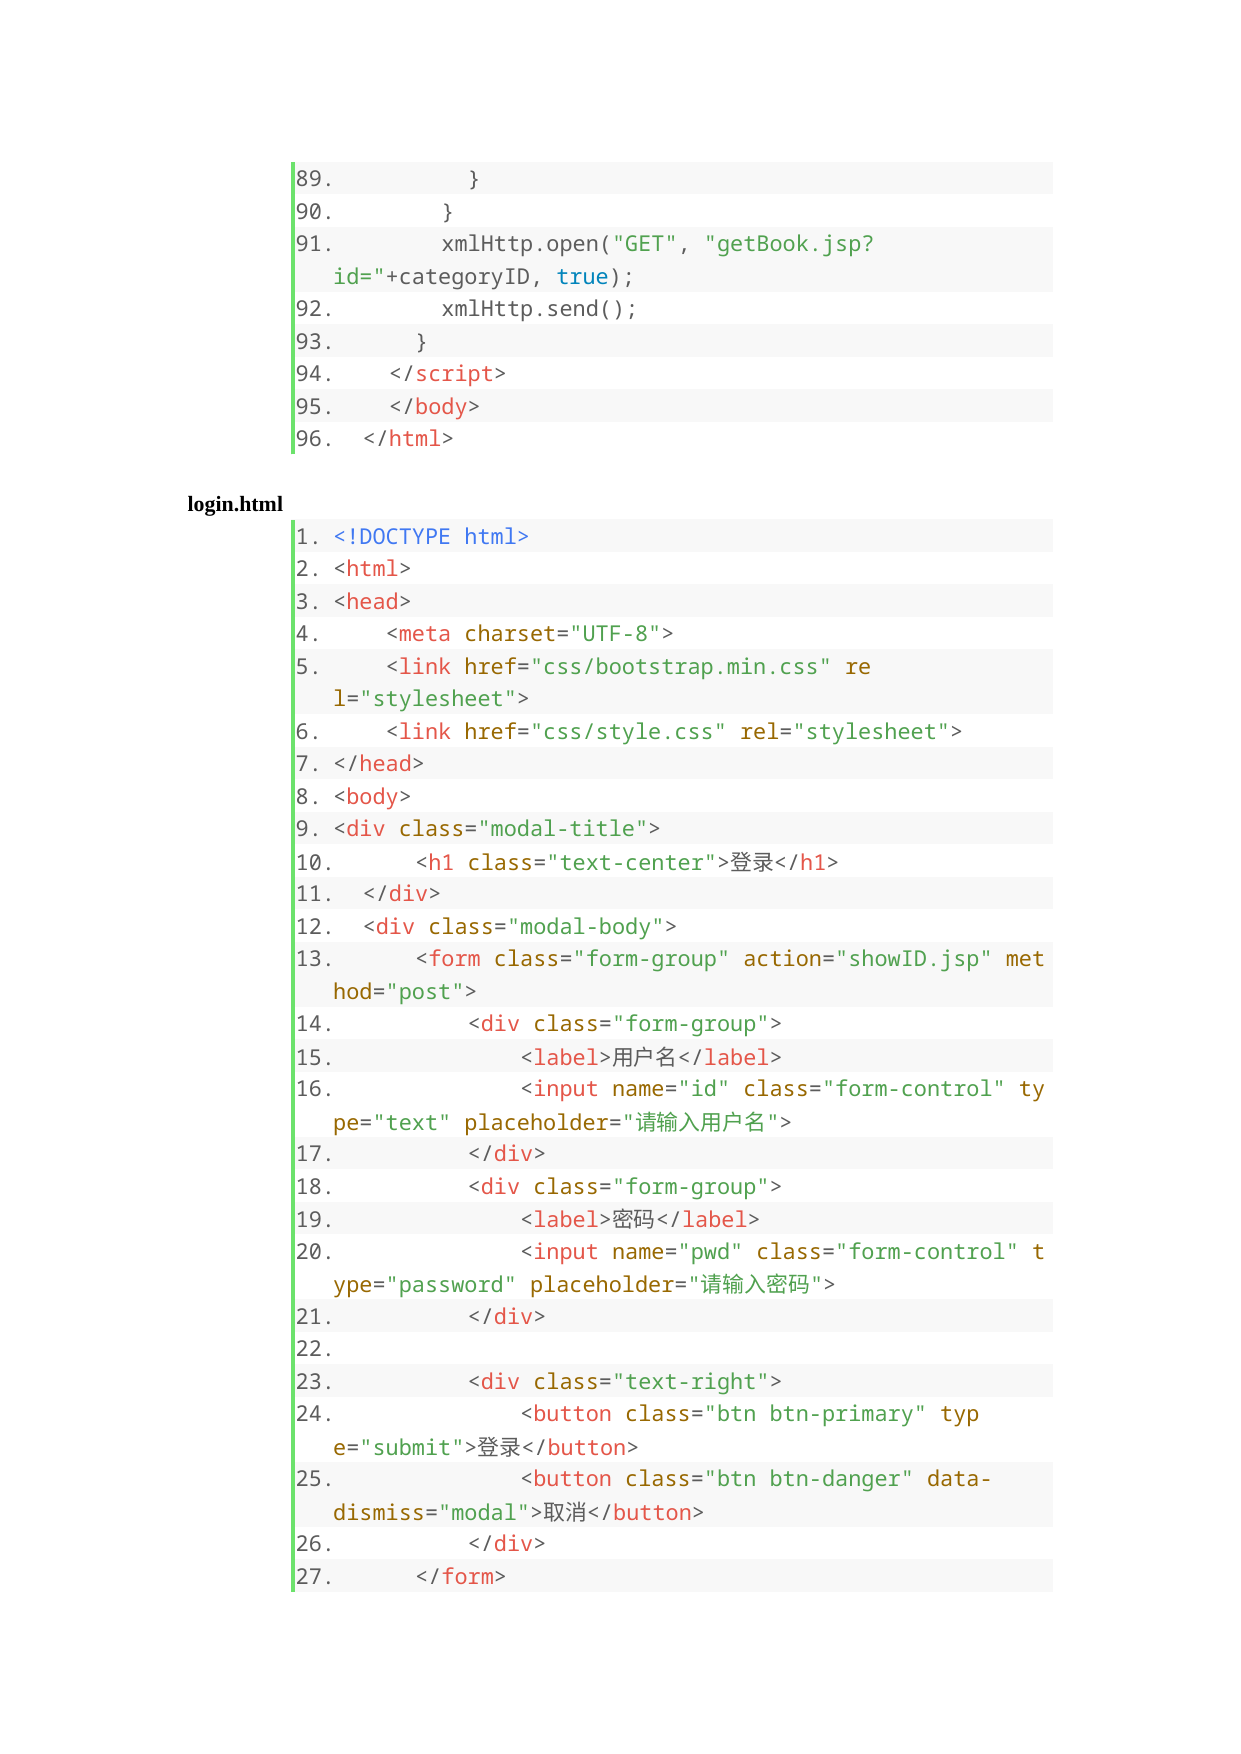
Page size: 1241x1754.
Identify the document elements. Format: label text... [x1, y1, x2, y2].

list </div> [295, 877, 1053, 909]
list <label>密码</label> [295, 1202, 1053, 1234]
list } [295, 194, 1053, 227]
list </div> [295, 1299, 1053, 1332]
list <body> [295, 779, 1053, 812]
list xmlHttp.open("GET", "getBook.jsp?id="+categoryID, true); [295, 227, 1053, 292]
list <div class="modal-title"> [295, 812, 1053, 844]
list <input name="pwd" class="form-control" type="password" placeholder="请输入密码"> [295, 1234, 1053, 1299]
text login.html [187, 487, 1053, 519]
list <button class="btn btn-danger" data-dismiss="modal">取消</button> [295, 1462, 1053, 1527]
list <link href="css/style.css" rel="stylesheet"> [295, 714, 1053, 747]
list <div class="form-group"> [295, 1169, 1053, 1202]
list <button class="btn btn-primary" type="submit">登录</button> [295, 1397, 1053, 1462]
list <label>用户名</label> [295, 1039, 1053, 1072]
list <h1 class="text-center">登录</h1> [295, 844, 1053, 877]
list </form> [295, 1559, 1053, 1592]
list <meta charset="UTF-8"> [295, 617, 1053, 649]
list <head> [295, 584, 1053, 617]
list <div class="modal-body"> [295, 909, 1053, 942]
list } [295, 162, 1053, 194]
list <form class="form-group" action="showID.jsp" method="post"> [295, 942, 1053, 1007]
list <div class="text-right"> [295, 1364, 1053, 1397]
list <link href="css/bootstrap.min.css" rel="stylesheet"> [295, 649, 1053, 714]
list </div> [295, 1137, 1053, 1169]
list </div> [295, 1527, 1053, 1559]
list </html> [295, 422, 1053, 454]
list <div class="form-group"> [295, 1007, 1053, 1039]
list <input name="id" class="form-control" type="text" placeholder="请输入用户名"> [295, 1072, 1053, 1137]
list </head> [295, 747, 1053, 779]
list xmlHttp.send(); [295, 292, 1053, 324]
list </body> [295, 389, 1053, 422]
list <html> [295, 552, 1053, 584]
list </script> [295, 357, 1053, 389]
list } [295, 324, 1053, 357]
list <!DOCTYPE html> [291, 519, 1053, 552]
